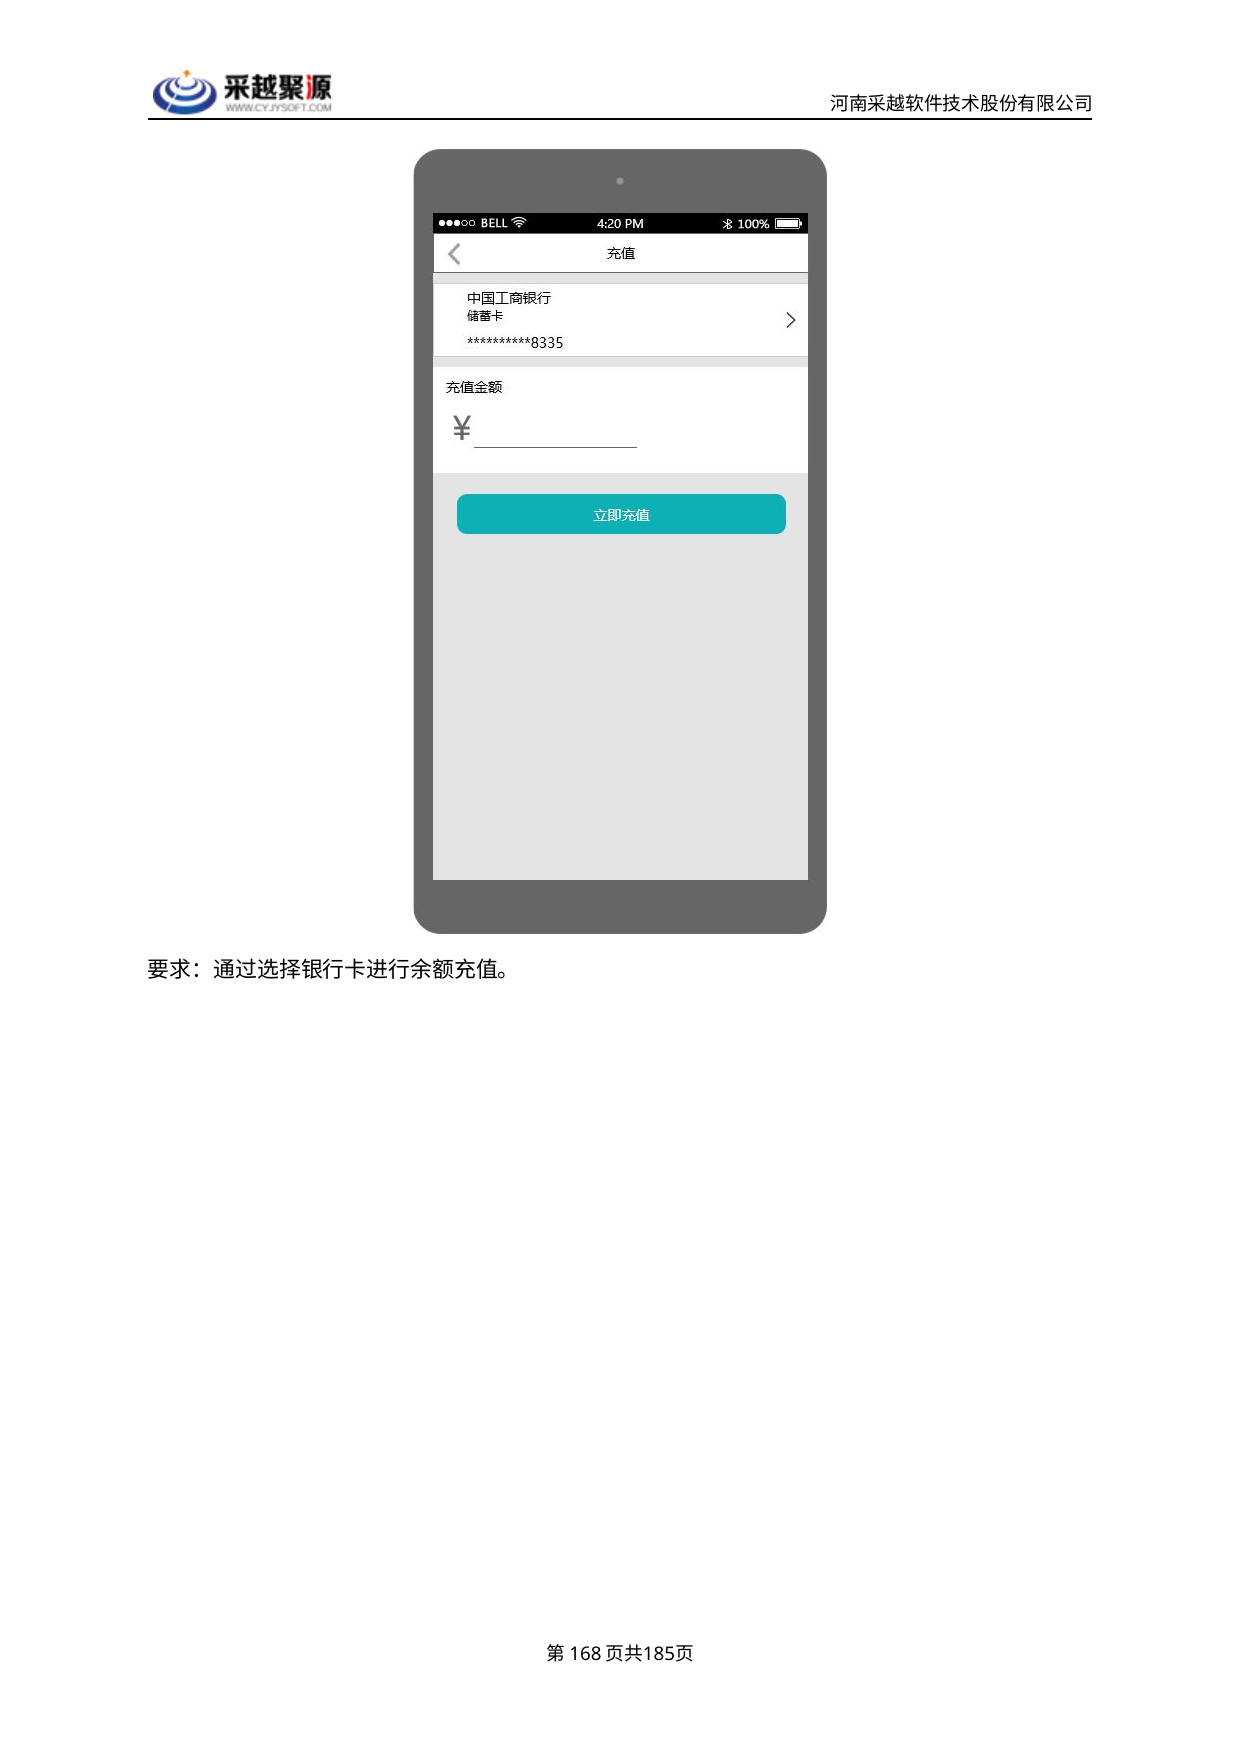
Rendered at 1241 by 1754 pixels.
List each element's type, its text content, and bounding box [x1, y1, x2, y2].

text 要求：通过选择银行卡进行余额充值。 [148, 938, 1092, 998]
picture [153, 70, 333, 118]
picture [413, 149, 827, 934]
